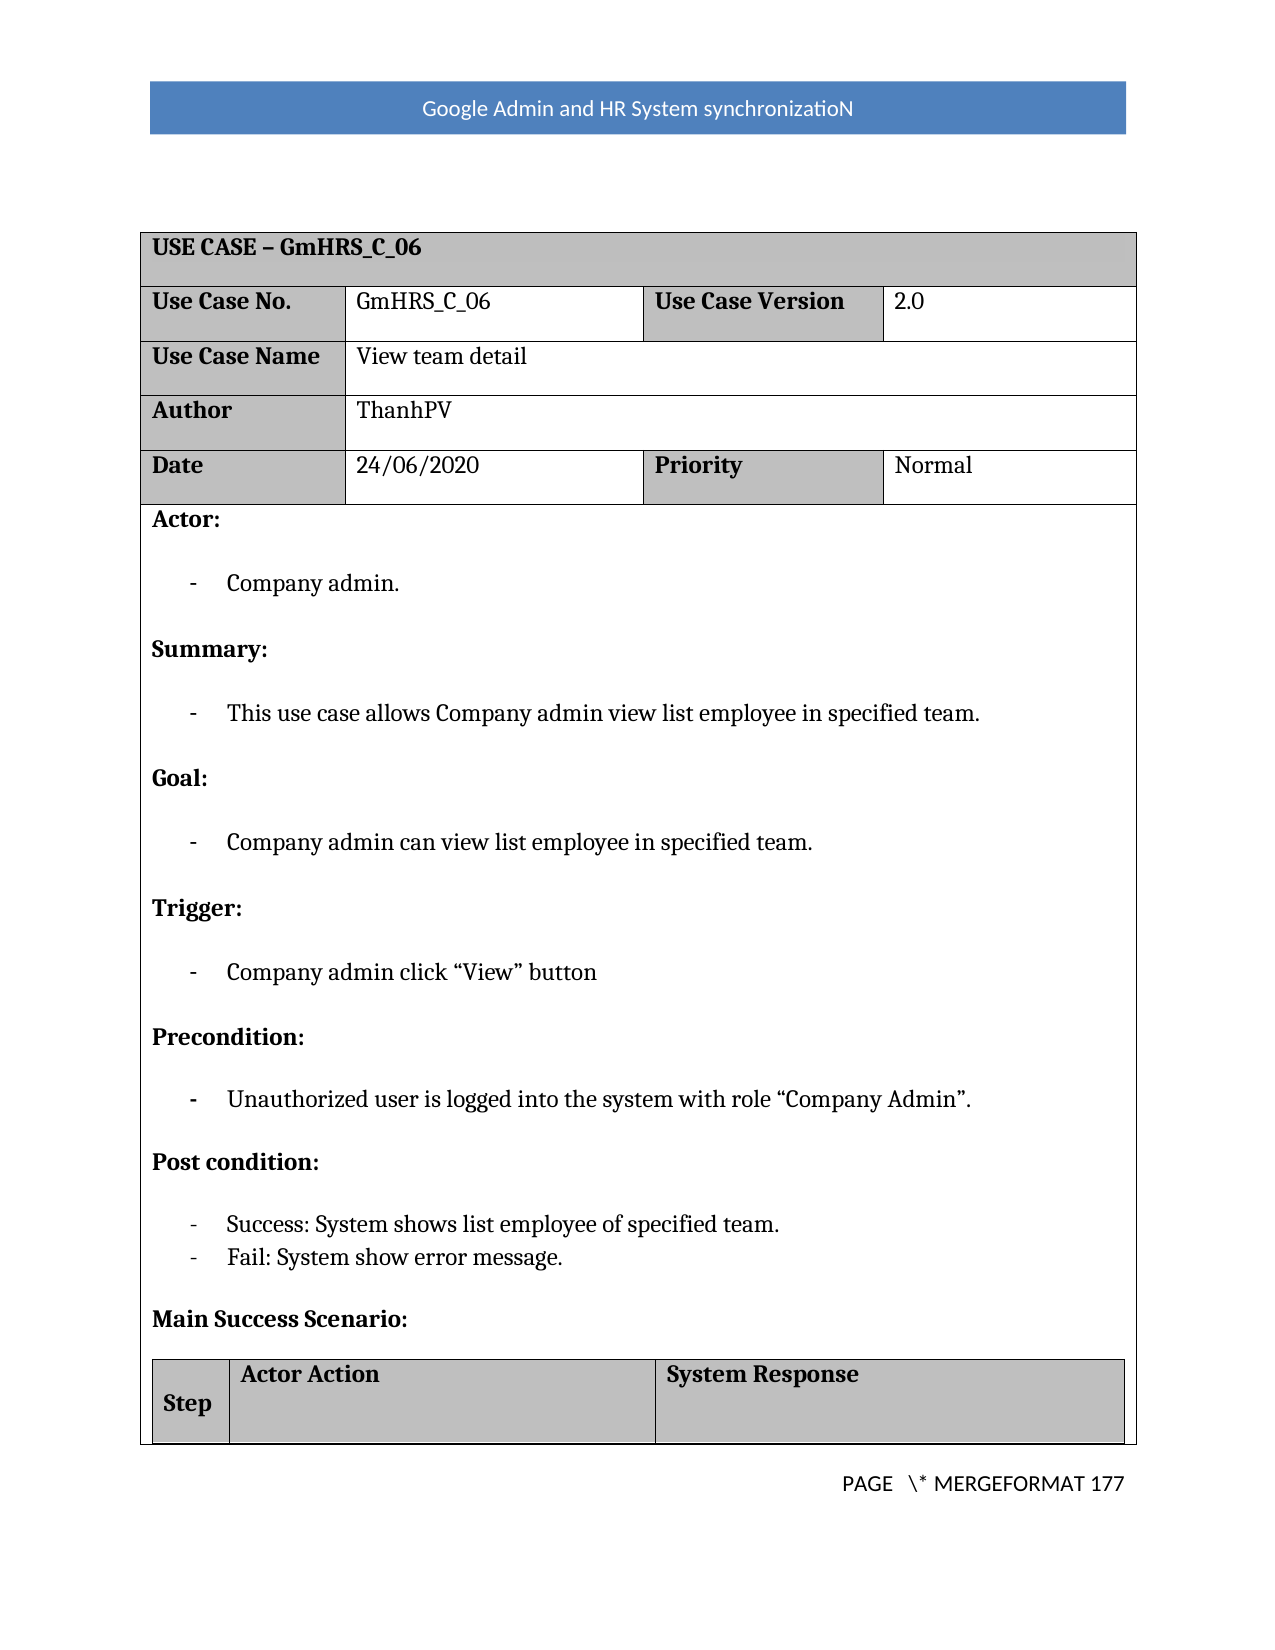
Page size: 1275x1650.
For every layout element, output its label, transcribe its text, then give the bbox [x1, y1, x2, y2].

table_cell Normal [884, 451, 1136, 504]
table_cell Use Case Name [141, 342, 345, 395]
table_cell Use Case Version [644, 287, 883, 341]
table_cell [141, 505, 1136, 1443]
table_cell View team detail [346, 342, 1136, 395]
table_header USE CASE – GmHRS_C_06 [141, 233, 1136, 286]
table_cell 2.0 [884, 287, 1136, 341]
table_cell Author [141, 396, 345, 450]
table_cell 24/06/2020 [346, 451, 643, 504]
table_cell Priority [644, 451, 883, 504]
table_cell Use Case No. [141, 287, 345, 341]
table_cell Date [141, 451, 345, 504]
table_cell GmHRS_C_06 [346, 287, 643, 341]
table_cell ThanhPV [346, 396, 1136, 450]
